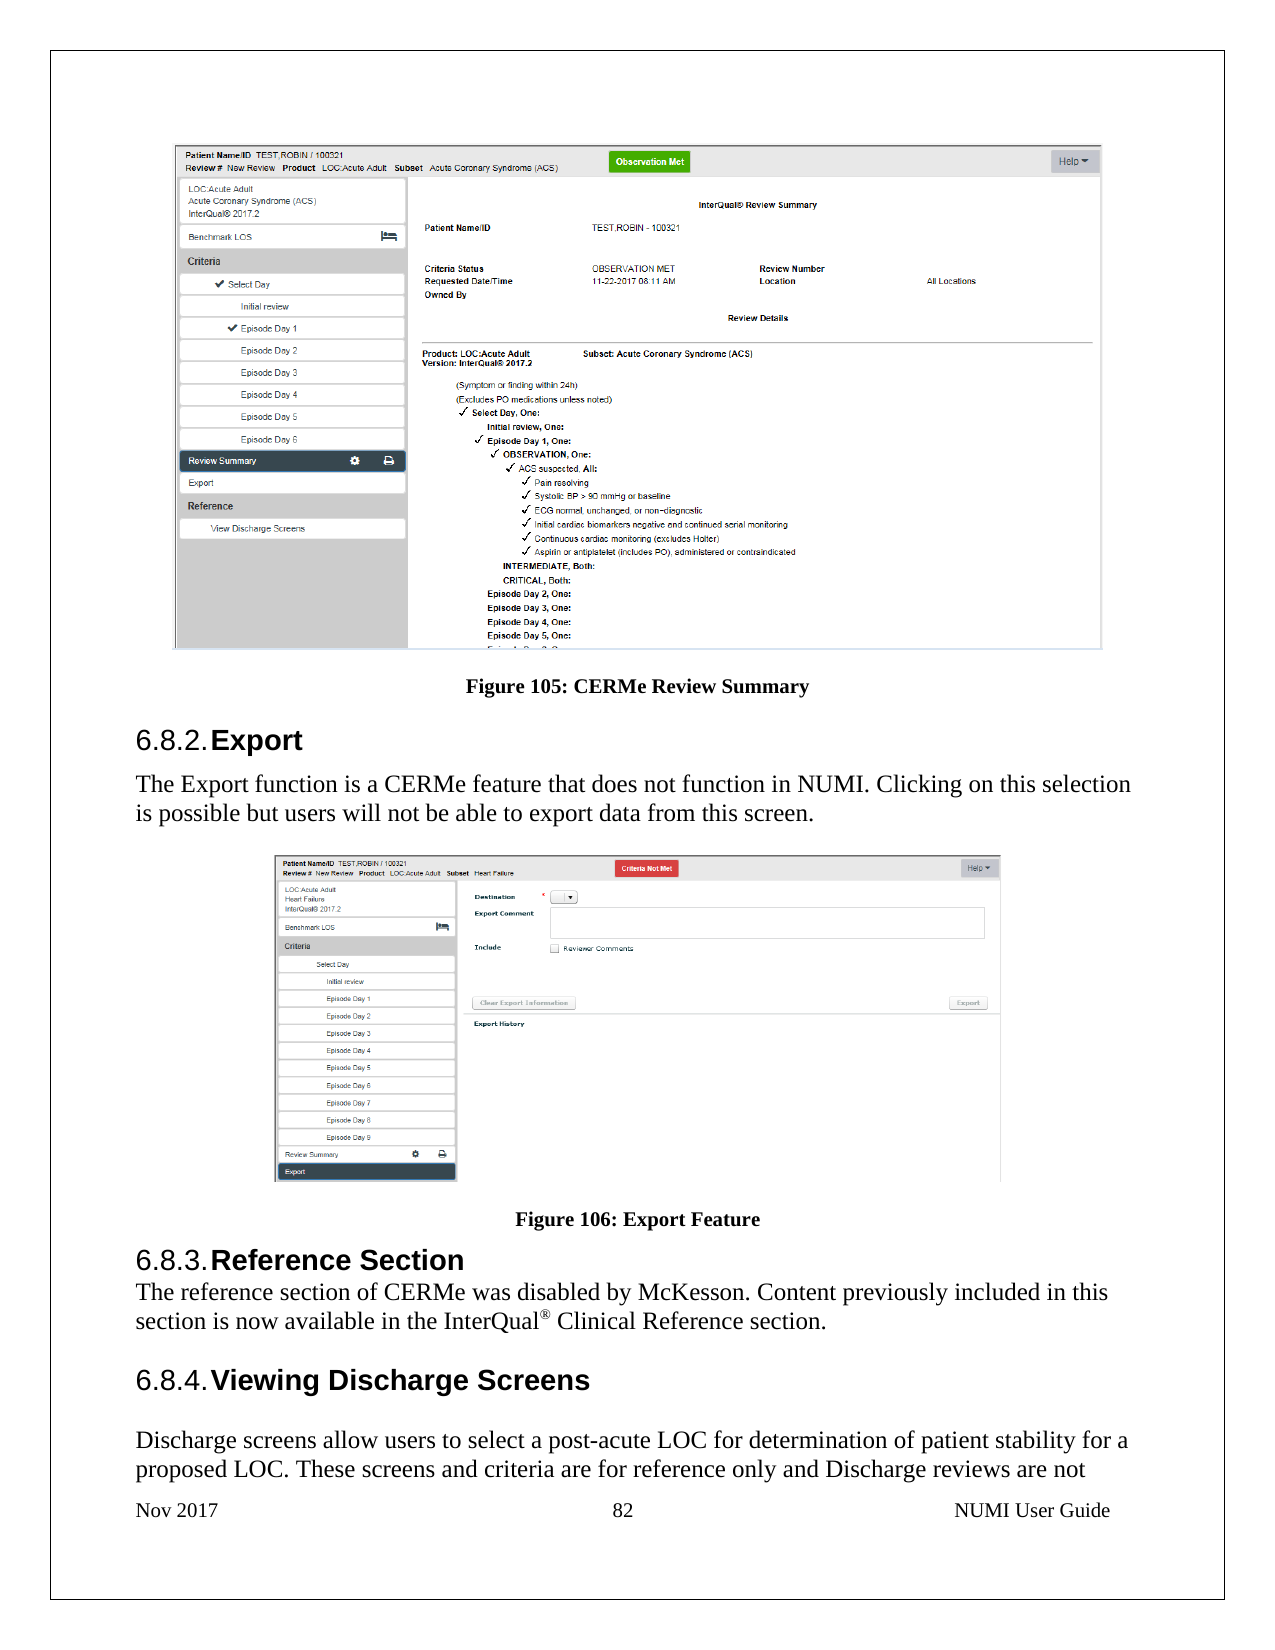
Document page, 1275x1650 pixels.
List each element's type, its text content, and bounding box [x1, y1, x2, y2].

text Figure : CERMe Review Summary [135, 674, 1139, 698]
text The reference section of CERMe was disabled by McKesson. Content previously included in this section is now available in the InterQual® Clinical Reference section. [135, 1277, 1139, 1334]
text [135, 1426, 1139, 1483]
picture [273, 855, 1002, 1182]
subtitle Export [135, 723, 1139, 757]
picture [172, 143, 1103, 650]
subtitle Reference Section [135, 1243, 1139, 1277]
subtitle Viewing Discharge Screens [135, 1363, 1139, 1397]
text Figure : Export Feature [135, 1207, 1139, 1231]
text The Export function is a CERMe feature that does not function in NUMI. Clicking on this selection is possible but users will not be able to export data from this screen. [135, 769, 1139, 827]
